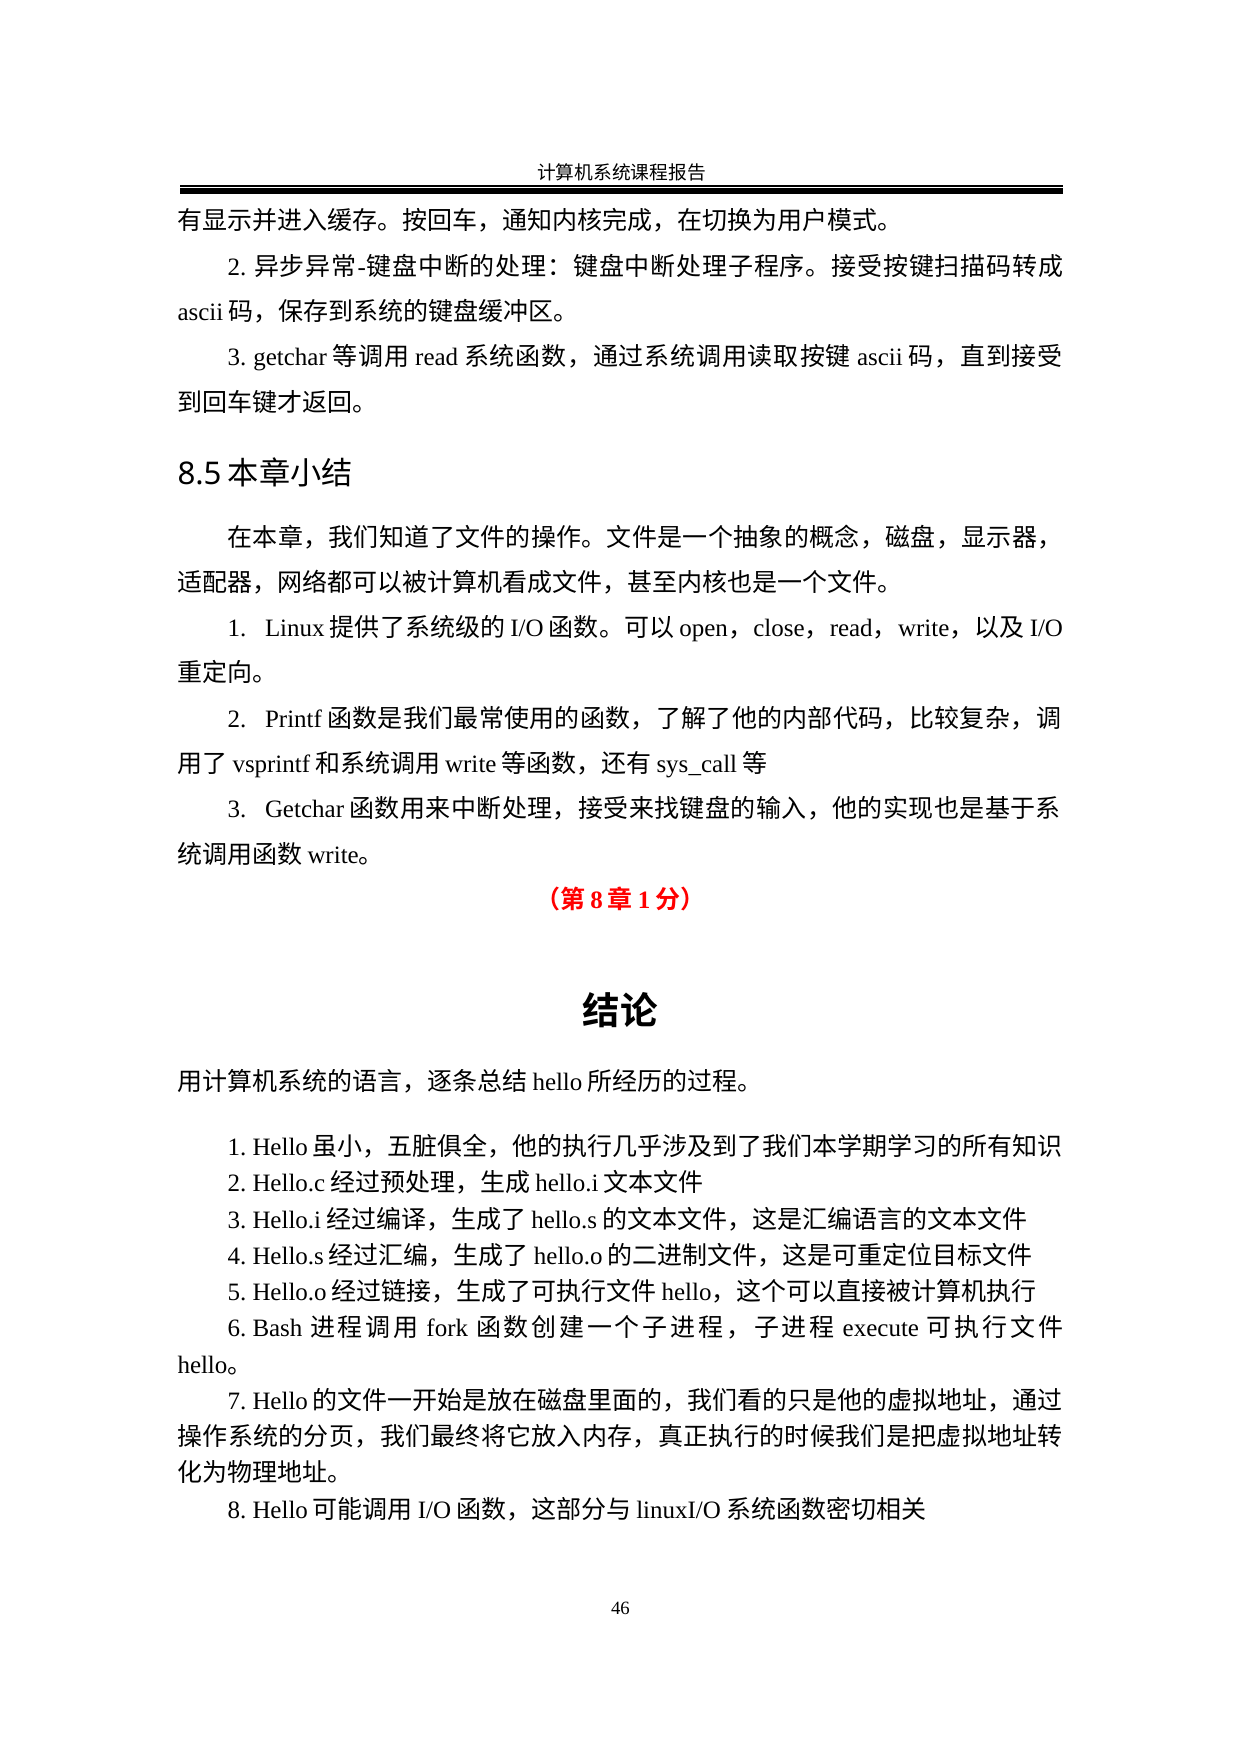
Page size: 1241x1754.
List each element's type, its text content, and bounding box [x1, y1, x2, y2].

list Hello.i经过编译，生成了hello.s的文本文件，这是汇编语言的文本文件 [177, 1199, 1063, 1235]
text 在本章，我们知道了文件的操作。文件是一个抽象的概念，磁盘，显示器，适配器，网络都可以被计算机看成文件，甚至内核也是一个文件。 [177, 517, 1063, 598]
list Hello可能调用I/O函数，这部分与linuxI/O系统函数密切相关 [177, 1489, 1063, 1525]
subtitle 8.5本章小结 [177, 452, 1063, 492]
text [177, 201, 1063, 237]
text （第8章1分） [177, 879, 1063, 916]
list Getchar函数用来中断处理，接受来找键盘的输入，他的实现也是基于系统调用函数write。 [177, 789, 1063, 870]
list Hello虽小，五脏俱全，他的执行几乎涉及到了我们本学期学习的所有知识 [177, 1127, 1063, 1163]
list Hello的文件一开始是放在磁盘里面的，我们看的只是他的虚拟地址，通过操作系统的分页，我们最终将它放入内存，真正执行的时候我们是把虚拟地址转化为物理地址。 [177, 1380, 1063, 1489]
text 用计算机系统的语言，逐条总结hello所经历的过程。 [177, 1062, 1063, 1098]
list Hello.o经过链接，生成了可执行文件hello，这个可以直接被计算机执行 [177, 1272, 1063, 1308]
text 3. getchar等调用read系统函数，通过系统调用读取按键ascii码，直到接受到回车键才返回。 [177, 337, 1063, 418]
list Printf函数是我们最常使用的函数，了解了他的内部代码，比较复杂，调用了vsprintf和系统调用write等函数，还有sys_call等 [177, 698, 1063, 780]
text 2. 异步异常-键盘中断的处理：键盘中断处理子程序。接受按键扫描码转成ascii码，保存到系统的键盘缓冲区。 [177, 246, 1063, 328]
list Hello.c经过预处理，生成hello.i文本文件 [177, 1163, 1063, 1199]
subtitle 结论 [177, 957, 1063, 1041]
list Linux提供了系统级的I/O函数。可以open，close，read，write，以及I/O重定向。 [177, 608, 1063, 689]
list Bash进程调用fork函数创建一个子进程，子进程execute可执行文件hello。 [177, 1308, 1063, 1380]
list Hello.s经过汇编，生成了hello.o的二进制文件，这是可重定位目标文件 [177, 1235, 1063, 1272]
